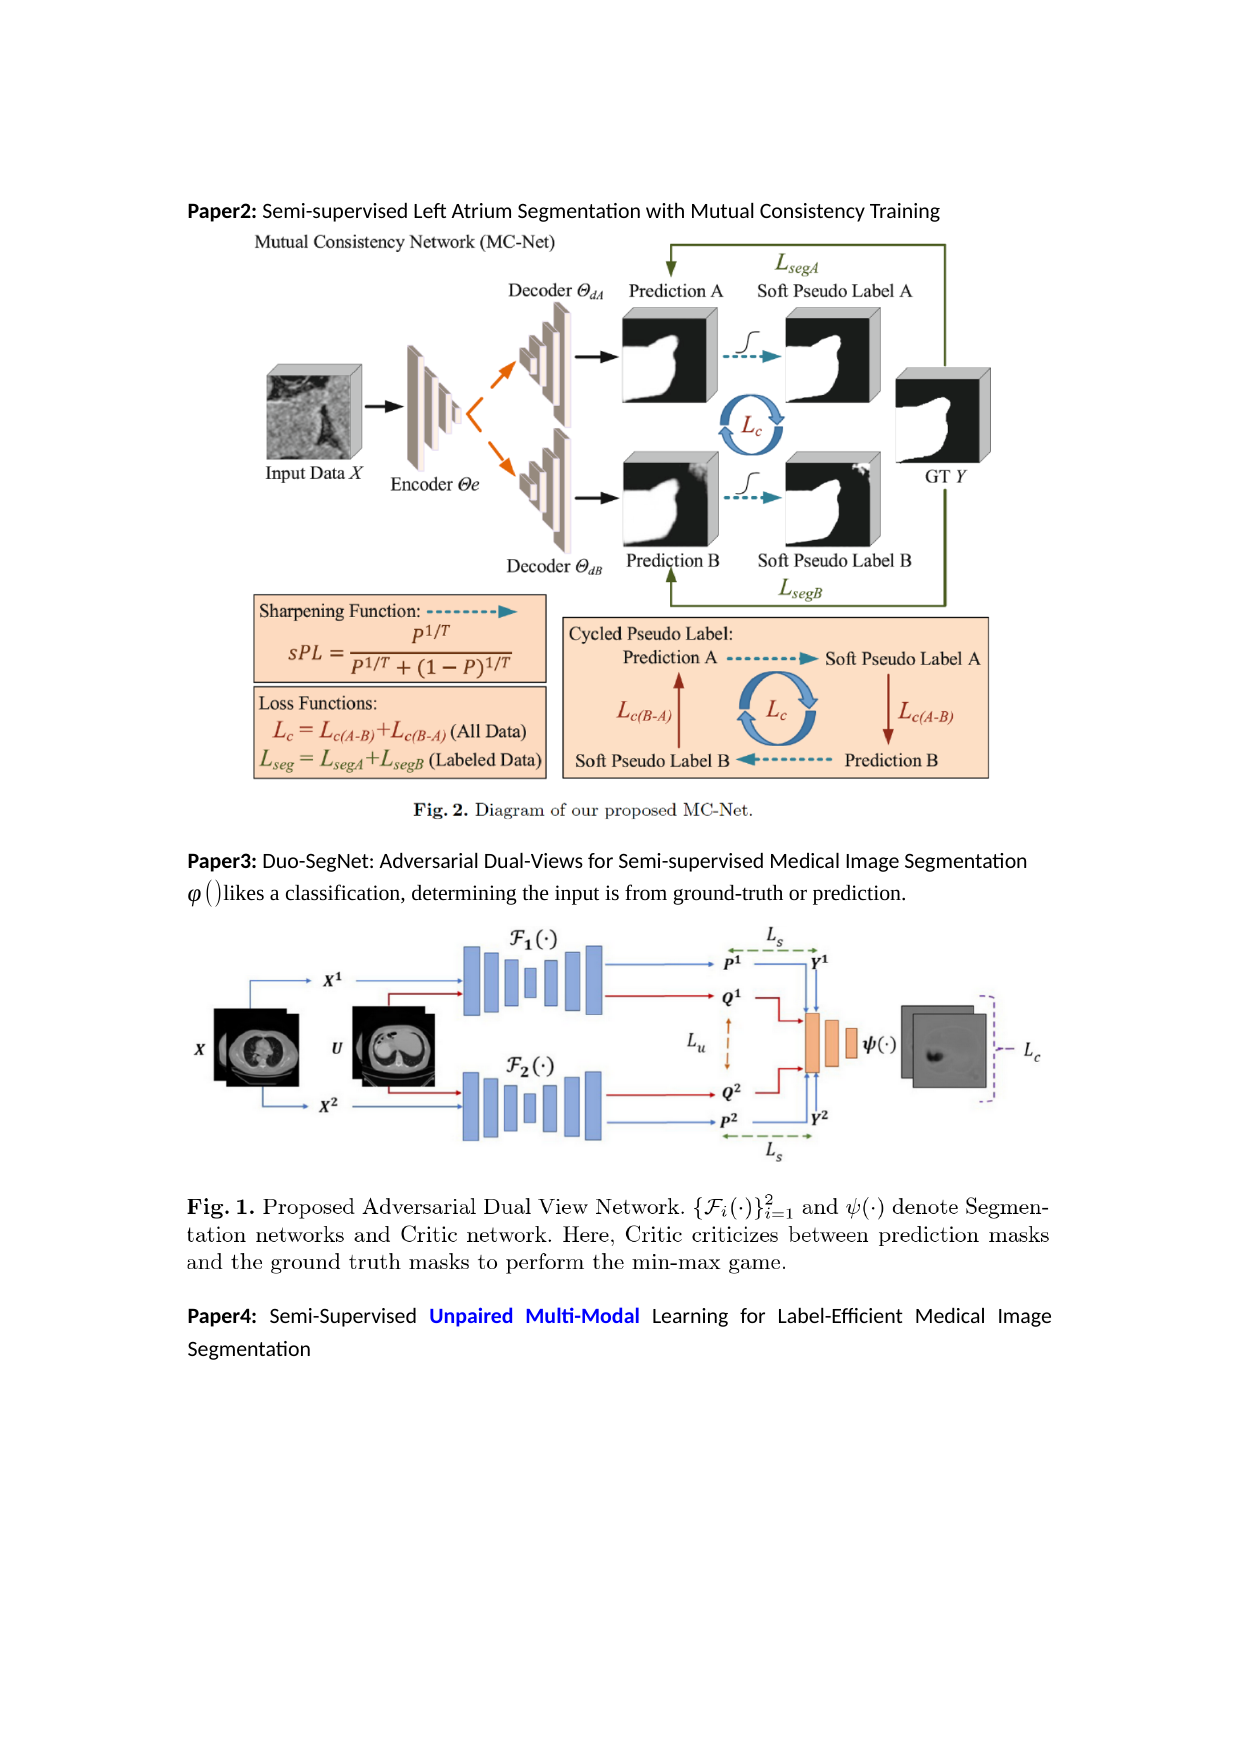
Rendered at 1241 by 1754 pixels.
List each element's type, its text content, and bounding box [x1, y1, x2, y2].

picture [187, 909, 1051, 1279]
picture [247, 227, 993, 823]
text Paper4: Semi-Supervised Unpaired Multi-Modal Learning for Label-Eﬃcient Medical Image Segmentation [187, 1299, 1053, 1364]
text Paper3: Duo-SegNet: Adversarial Dual-Views for Semi-supervised Medical Image Segmentation [187, 844, 1053, 877]
text Paper2: Semi-supervised Left Atrium Segmentation with Mutual Consistency Training [187, 194, 1053, 227]
text likes a classification, determining the input is from ground-truth or prediction. [187, 877, 1053, 909]
